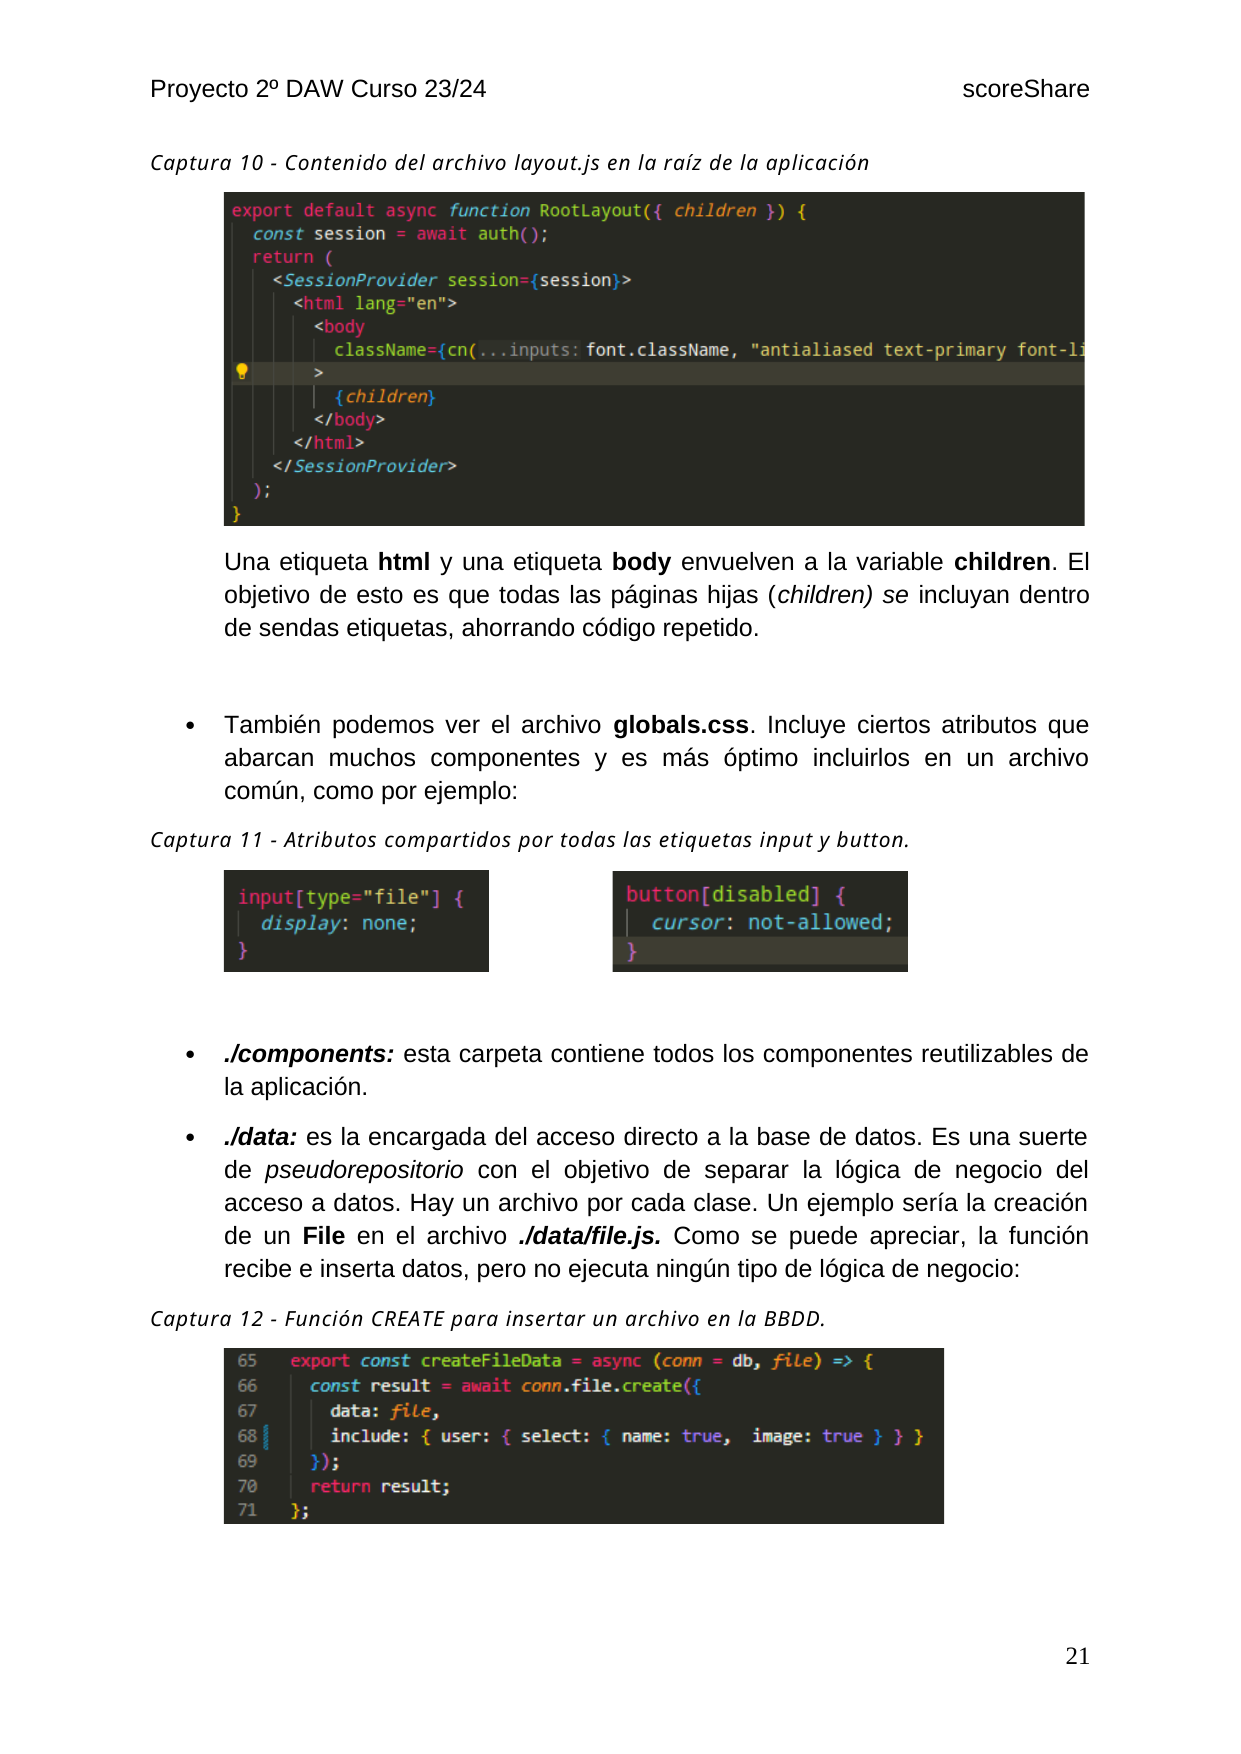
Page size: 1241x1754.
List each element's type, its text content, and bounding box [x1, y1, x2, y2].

text Una etiqueta html y una etiqueta body envuelven a la variable children. El objetivo de esto es que todas las páginas hijas (children) se incluyan dentro de sendas etiquetas, ahorrando código repetido. [224, 547, 1090, 641]
text Captura 12 - Función CREATE para insertar un archivo en la BBDD. [150, 1304, 1090, 1332]
list ./data: es la encargada del acceso directo a la base de datos. Es una suerte de pseudorepositorio con el objetivo de separar la lógica de negocio del acceso a datos. Hay un archivo por cada clase. Un ejemplo sería la creación de un File en el archivo ./data/file.js. Como se puede apreciar, la función recibe e inserta datos, pero no ejecuta ningún tipo de lógica de negocio: [186, 1122, 1090, 1283]
text Captura 11 - Atributos compartidos por todas las etiquetas input y button. [150, 825, 1090, 854]
picture [223, 870, 489, 972]
picture [223, 1348, 945, 1524]
picture [223, 192, 1085, 526]
list ./components: esta carpeta contiene todos los componentes reutilizables de la aplicación. [186, 1039, 1090, 1101]
text Captura 10 - Contenido del archivo layout.js en la raíz de la aplicación [150, 148, 1090, 176]
list También podemos ver el archivo globals.css. Incluye ciertos atributos que abarcan muchos componentes y es más óptimo incluirlos en un archivo común, como por ejemplo: [186, 710, 1090, 804]
picture [612, 871, 908, 972]
